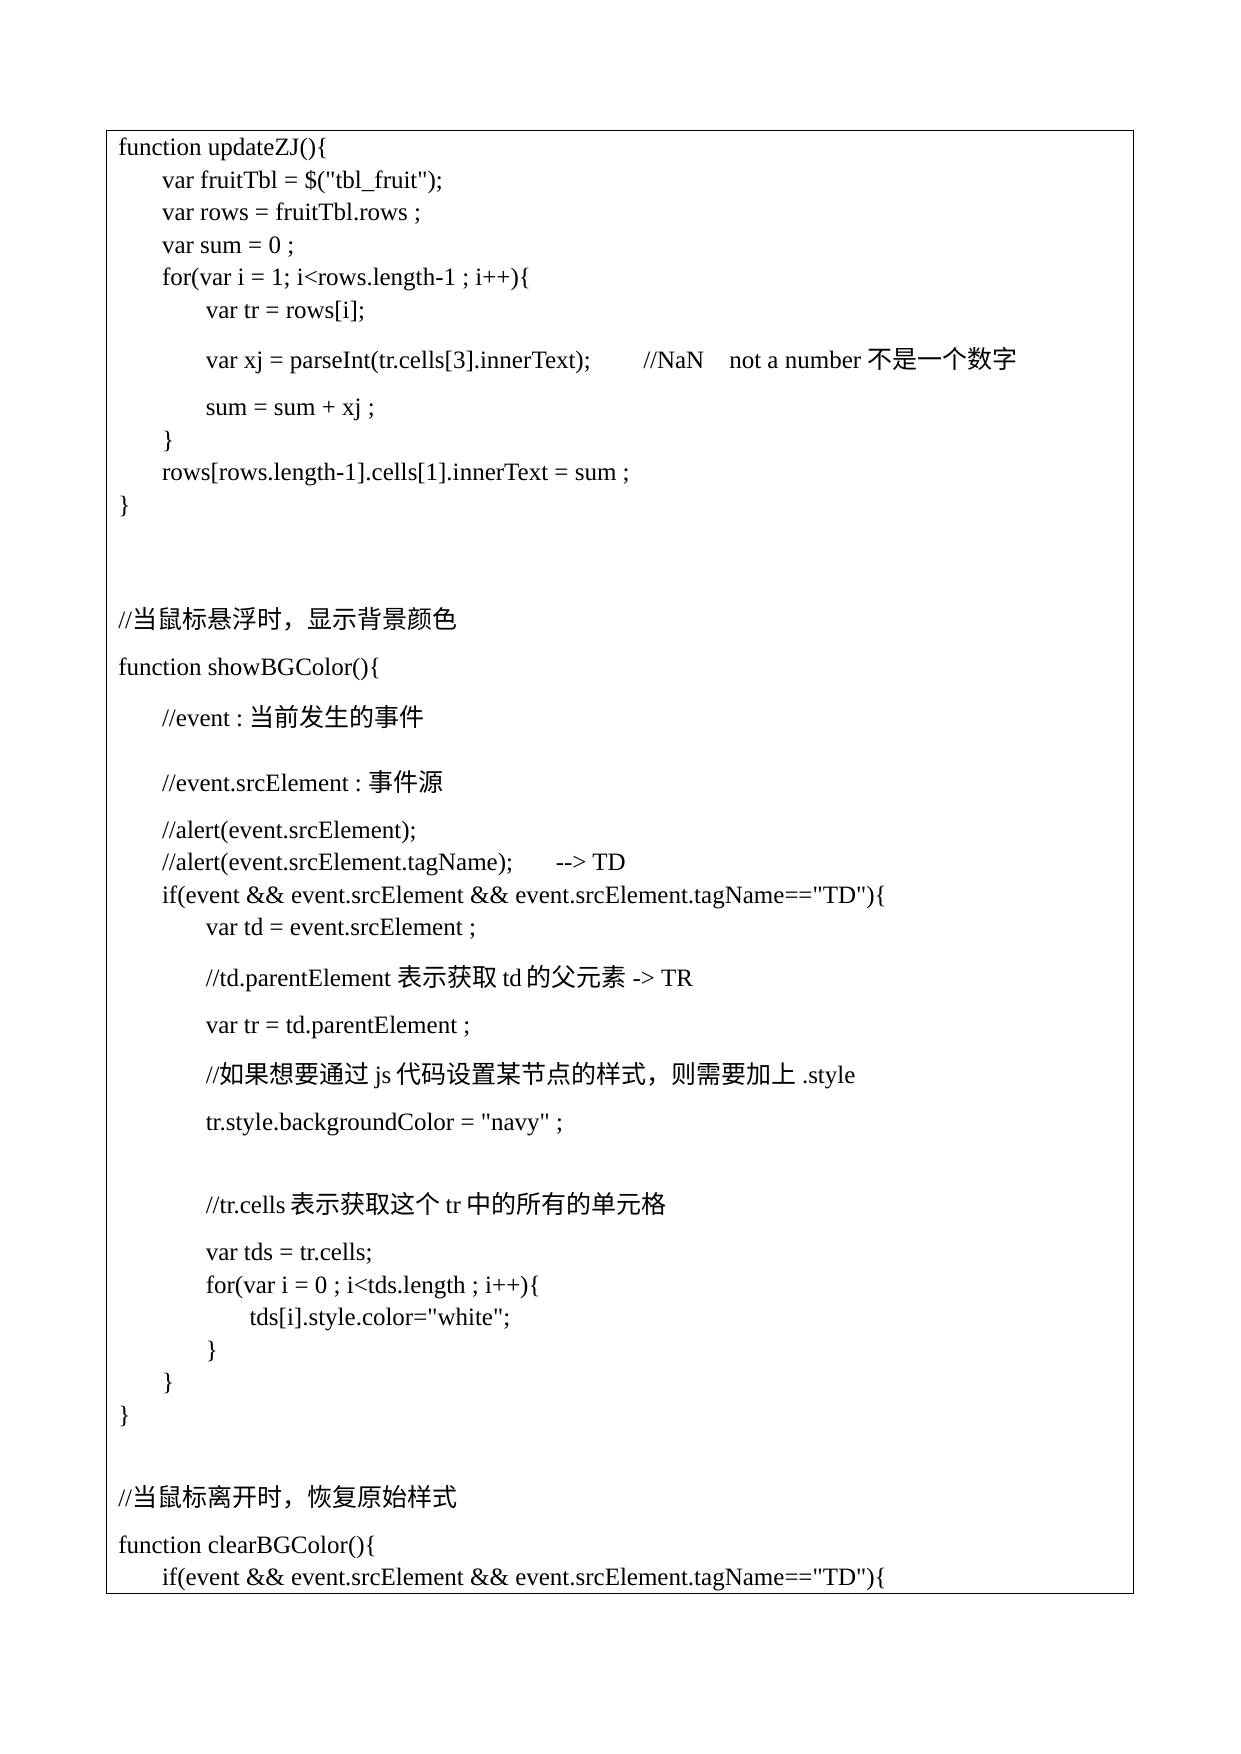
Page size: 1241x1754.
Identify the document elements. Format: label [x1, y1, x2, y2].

table_header [107, 131, 1133, 1593]
